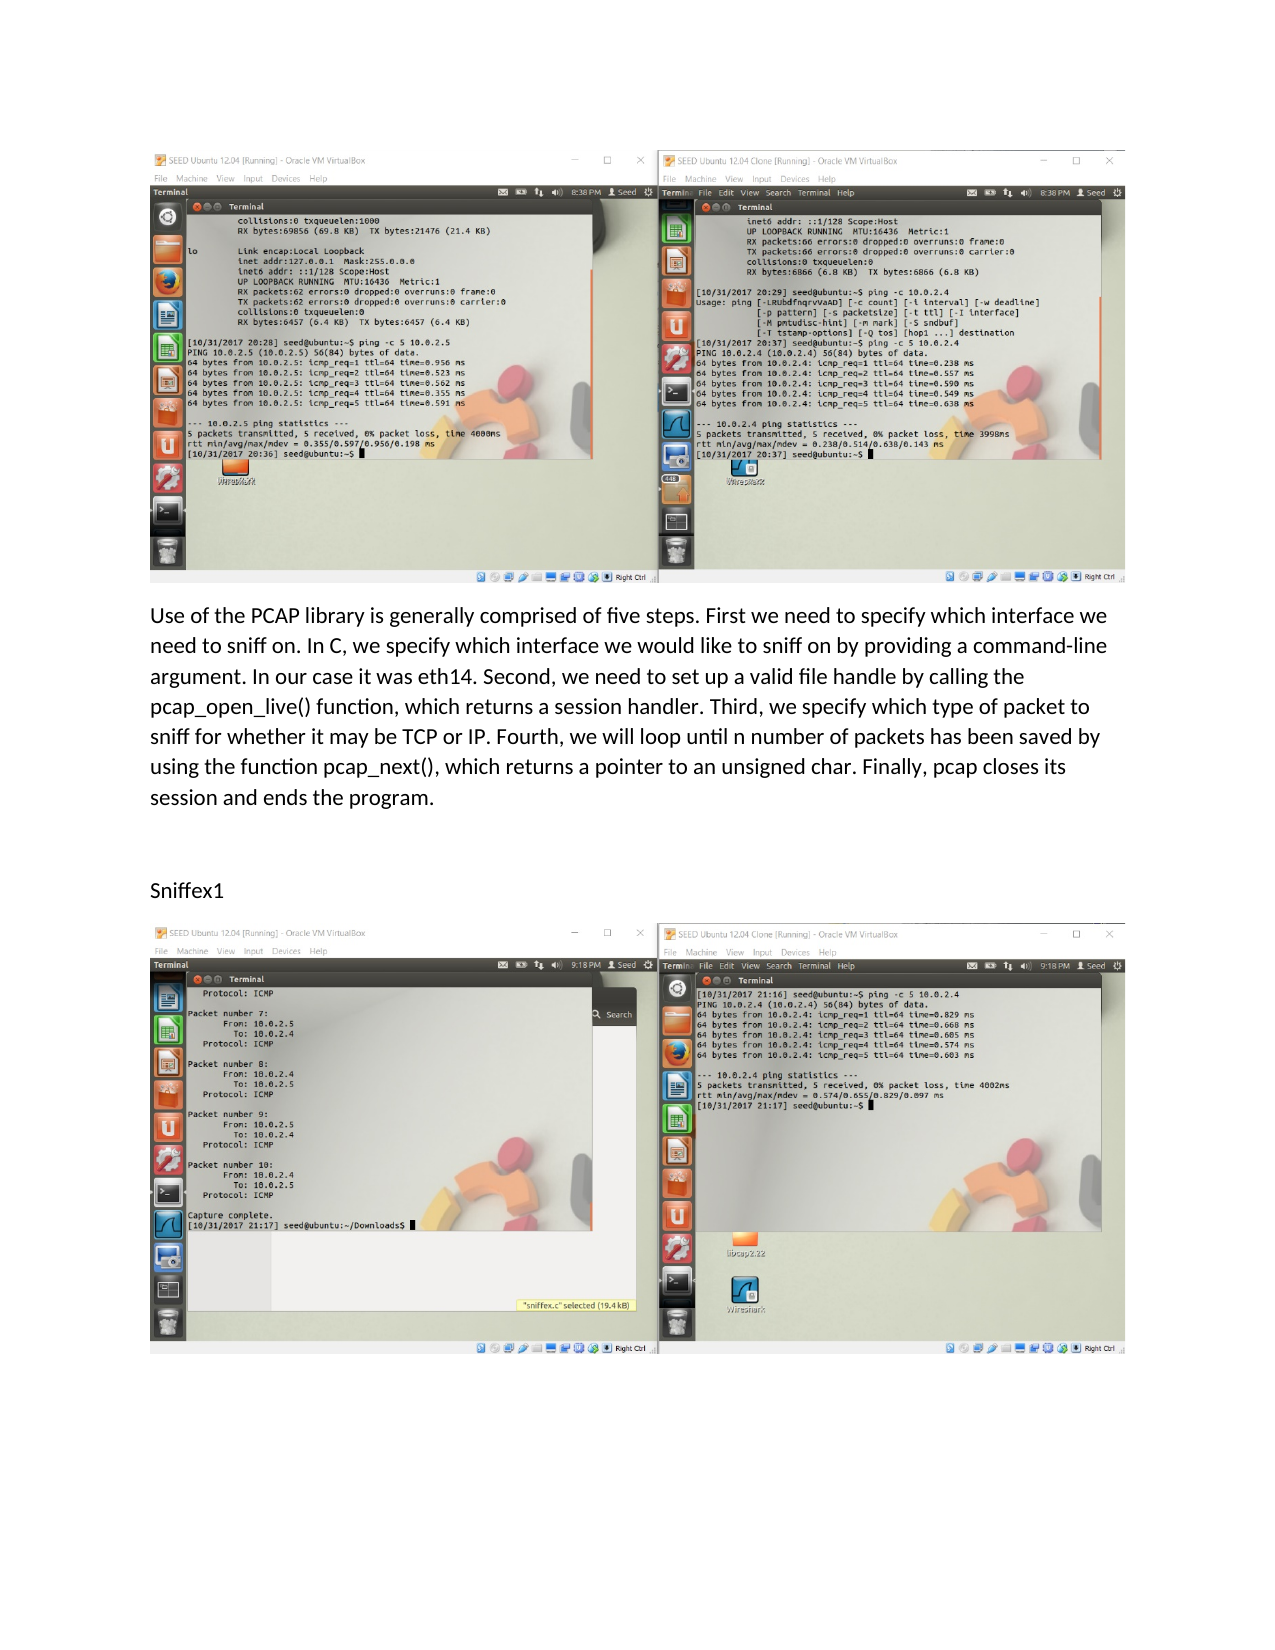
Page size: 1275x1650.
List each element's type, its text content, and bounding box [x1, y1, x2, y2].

text Sniffex1 [150, 876, 1125, 904]
picture [150, 923, 1125, 1354]
picture [150, 150, 1125, 583]
text Use of the PCAP library is generally comprised of five steps. First we need to specify which interface we need to sniff on. In C, we specify which interface we would like to sniff on by providing a command-line argument. In our case it was eth14. Second, we need to set up a valid file handle by calling the pcap_open_live() function, which returns a session handler. Third, we specify which type of packet to sniff for whether it may be TCP or IP. Fourth, we will loop until n number of packets has been saved by using the function pcap_next(), which returns a pointer to an unsigned char. Finally, pcap closes its session and ends the program. [150, 601, 1125, 811]
